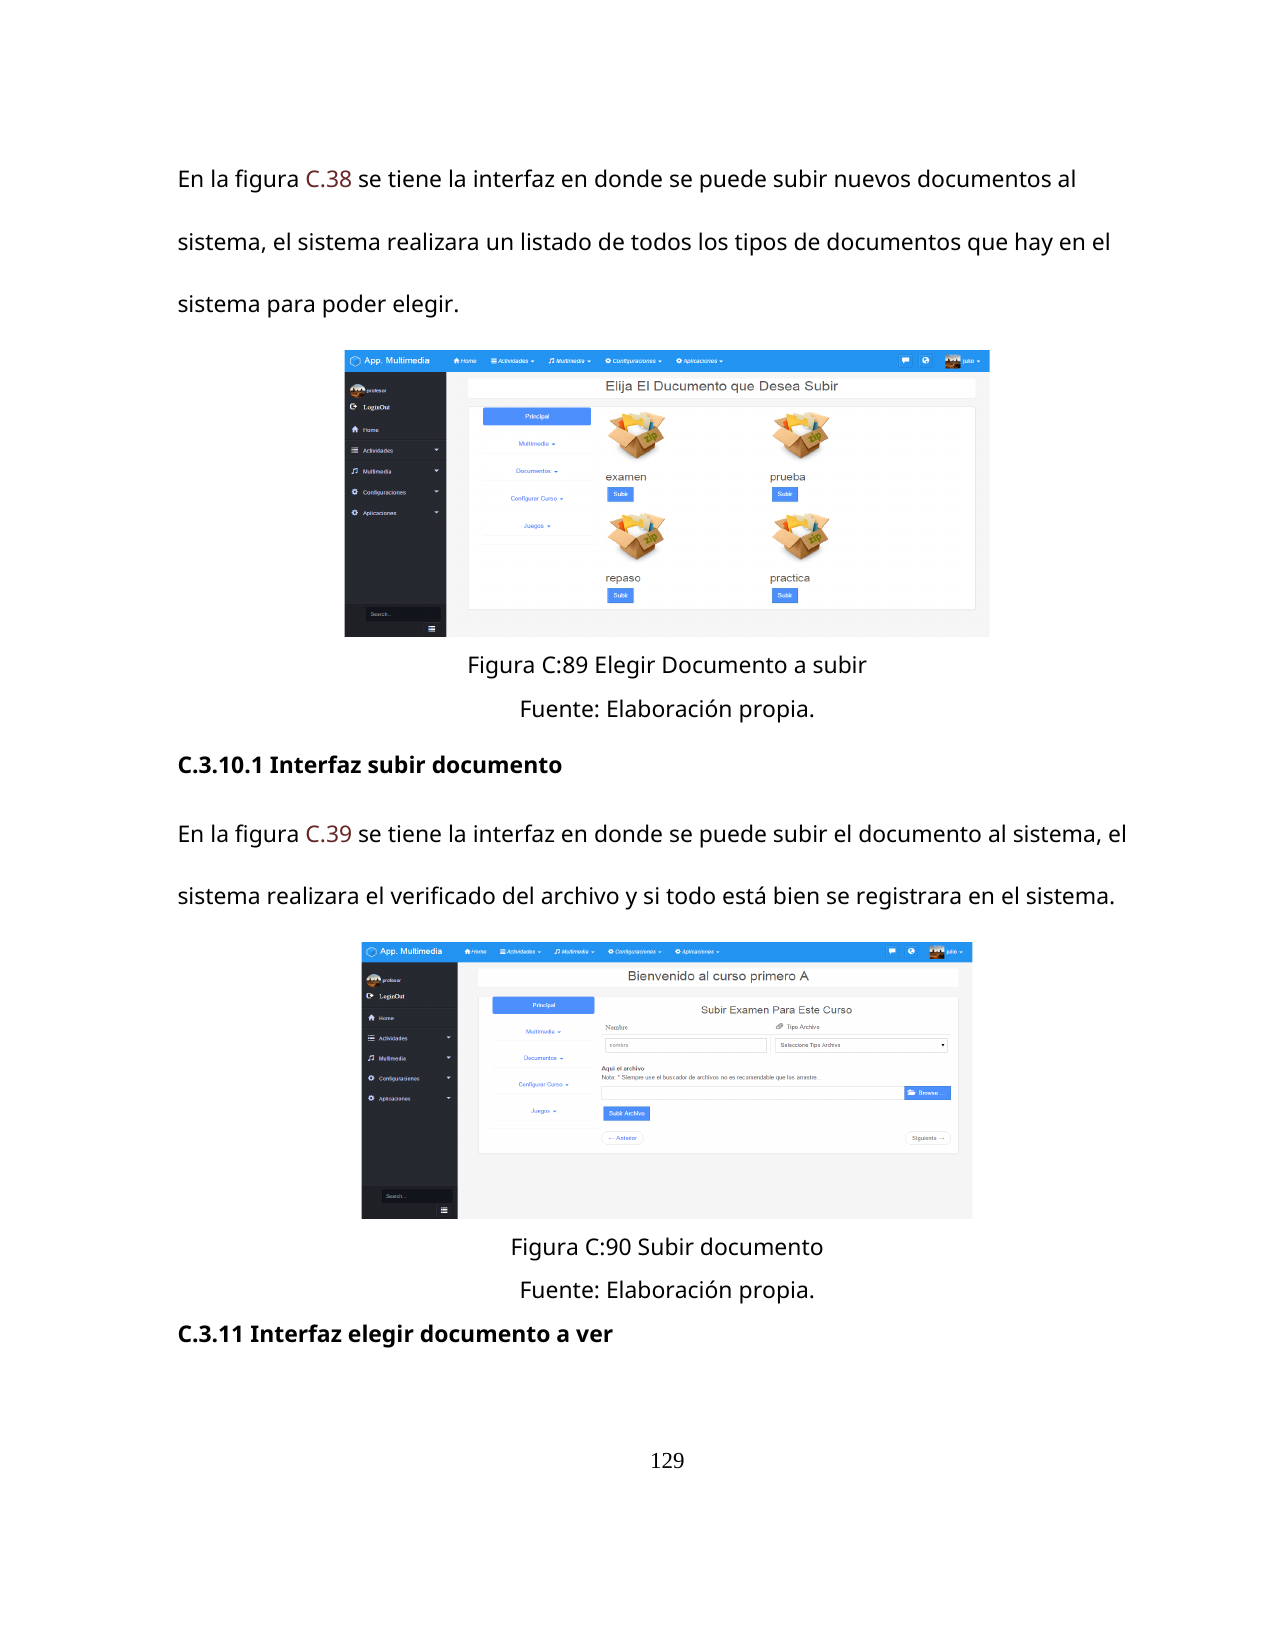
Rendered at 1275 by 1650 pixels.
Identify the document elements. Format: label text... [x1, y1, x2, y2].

subtitle C.3.10.1 Interfaz subir documento [177, 749, 1157, 780]
text En la figura C.38 se tiene la interfaz en donde se puede subir nuevos documentos al sistema, el sistema realizara un listado de todos los tipos de documentos que hay en el sistema para poder elegir. [177, 163, 1157, 319]
text En la figura C.39 se tiene la interfaz en donde se puede subir el documento al sistema, el sistema realizara el verificado del archivo y si todo está bien se registrara en el sistema. [177, 818, 1157, 912]
text Fuente: Elaboración propia. [177, 1274, 1157, 1306]
text Fuente: Elaboración propia. [177, 693, 1157, 724]
subtitle C.3.11 Interfaz elegir documento a ver [177, 1318, 1157, 1349]
